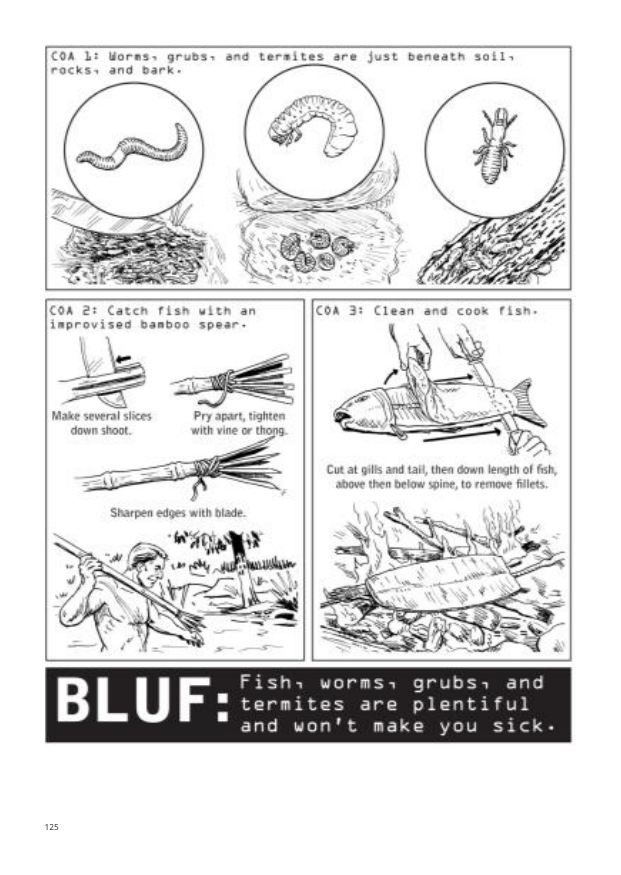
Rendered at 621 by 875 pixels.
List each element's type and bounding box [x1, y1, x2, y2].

picture [44, 44, 576, 748]
